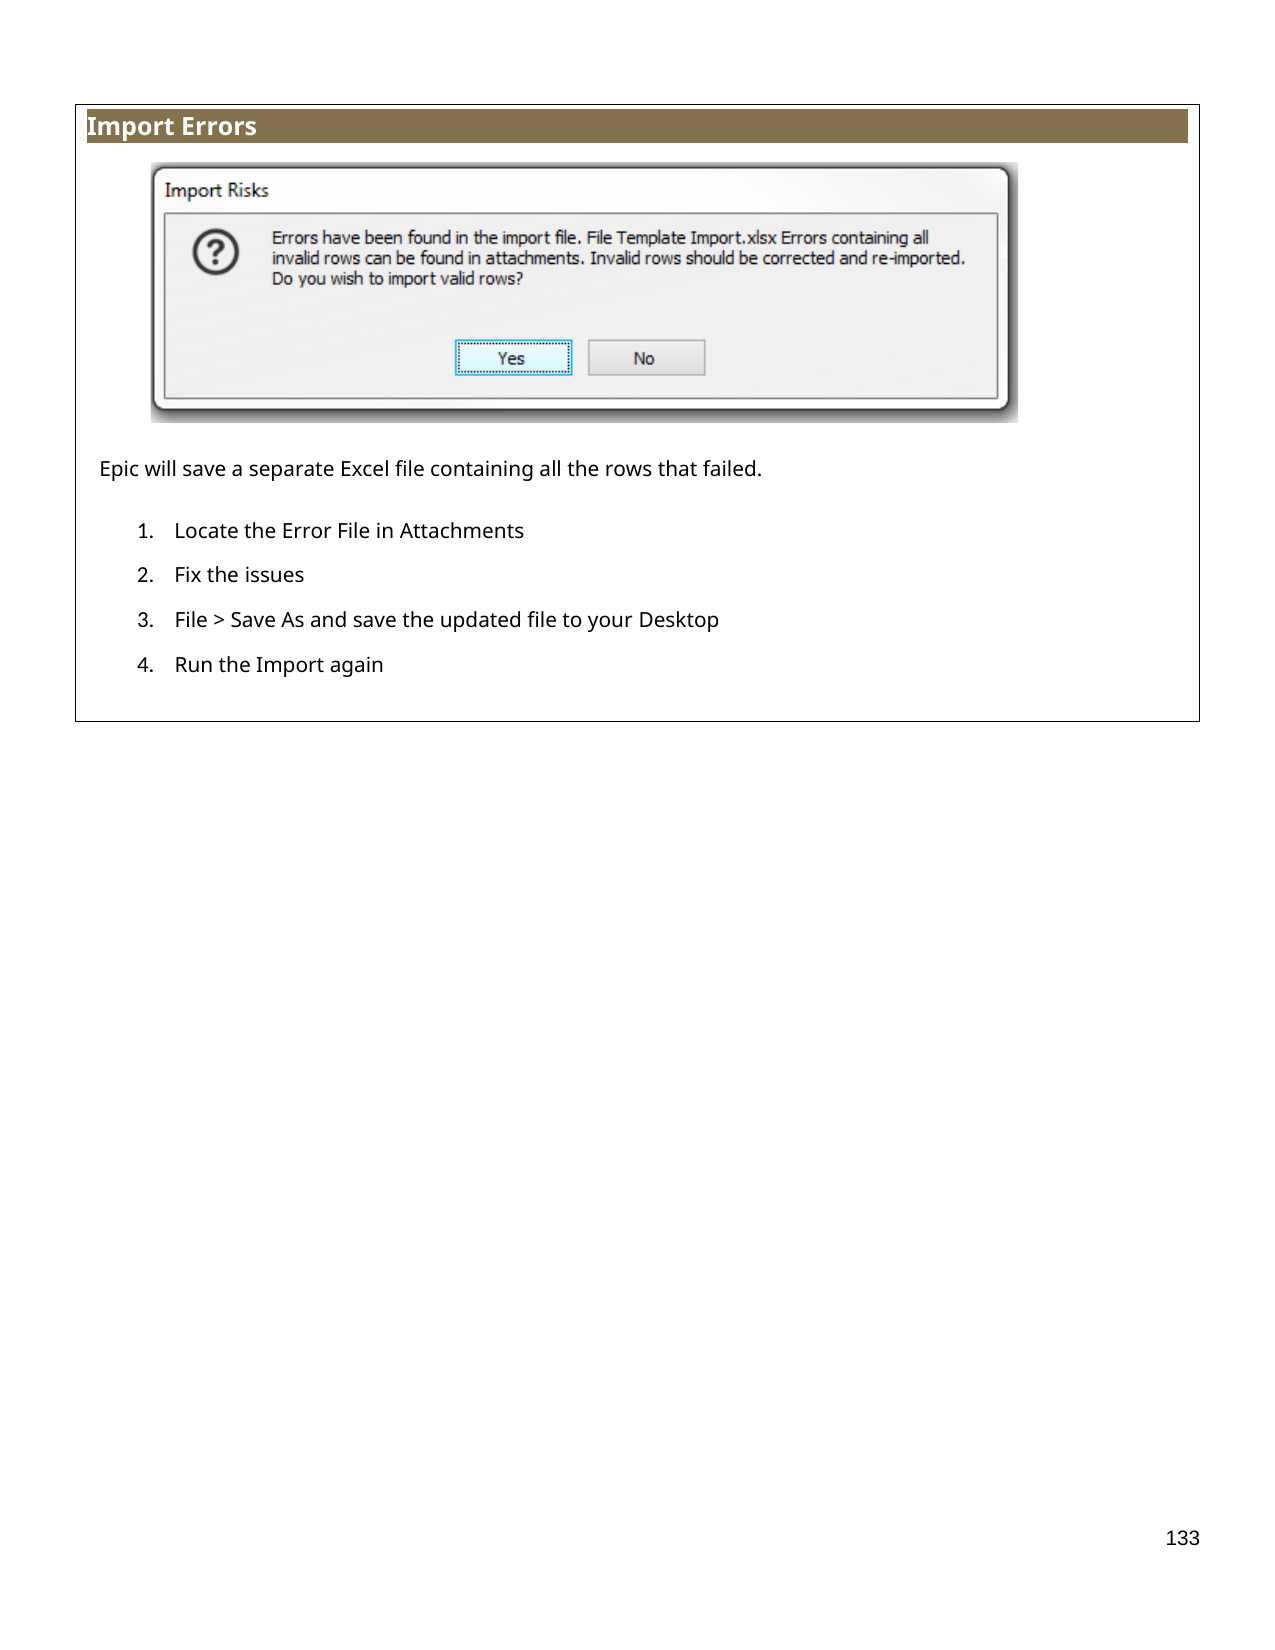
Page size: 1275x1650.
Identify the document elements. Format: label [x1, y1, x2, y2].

table_header [76, 105, 1199, 721]
picture [150, 162, 1019, 423]
